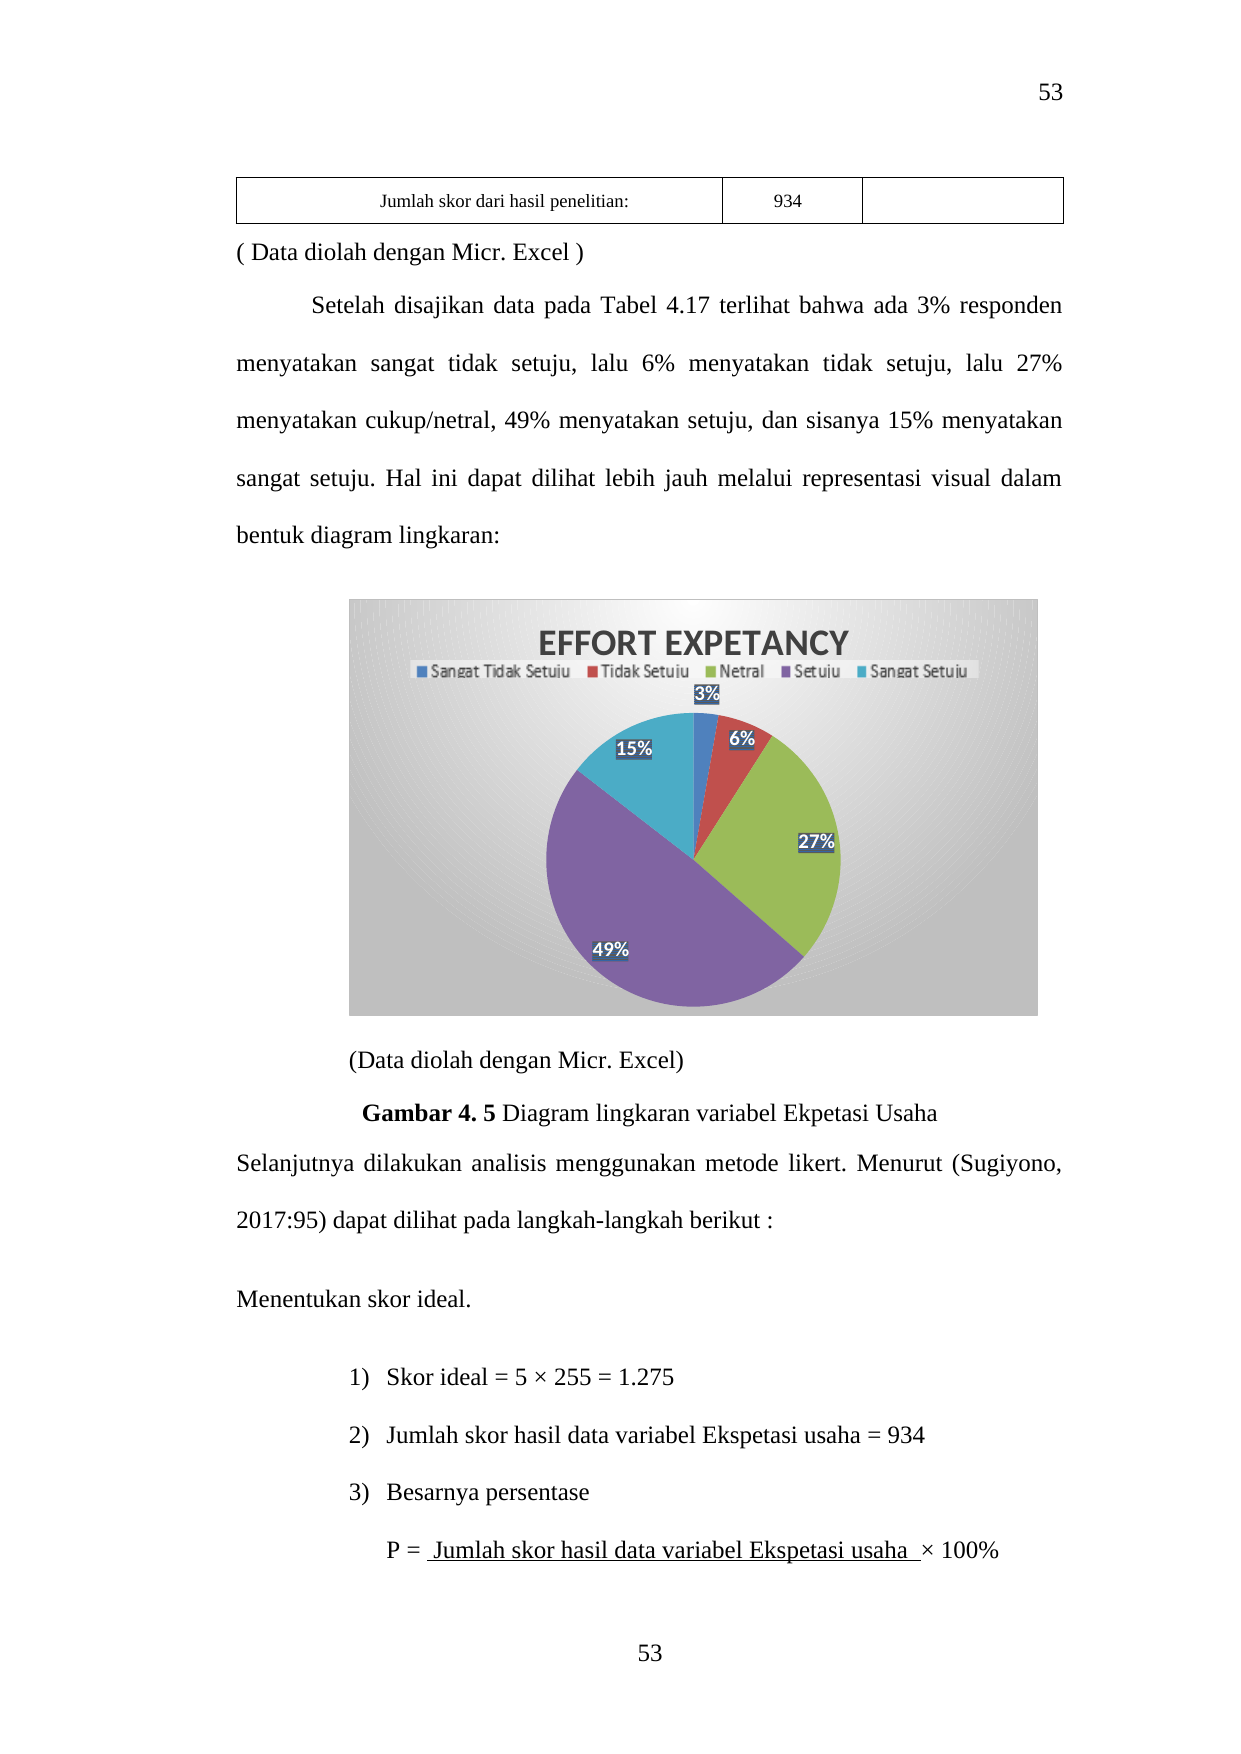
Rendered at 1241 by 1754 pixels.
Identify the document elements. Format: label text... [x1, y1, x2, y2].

list P = Jumlah skor hasil data variabel Ekspetasi usaha × 100% [386, 1535, 1063, 1563]
list Skor ideal = 5 × 255 = 1.275 [349, 1362, 1063, 1391]
table_cell 934 [723, 178, 862, 223]
table_cell Jumlah skor dari hasil penelitian: [237, 178, 722, 223]
table_cell [863, 178, 1063, 223]
list Besarnya persentase [349, 1477, 1063, 1506]
list Jumlah skor hasil data variabel Ekspetasi usaha = 934 [349, 1420, 1063, 1448]
text Selanjutnya dilakukan analisis menggunakan metode likert. Menurut (Sugiyono, 2017:95) dapat dilihat pada langkah-langkah berikut : [236, 1148, 1063, 1234]
picture [410, 660, 980, 678]
text Gambar 4. 5 Diagram lingkaran variabel Ekpetasi Usaha [236, 1098, 1063, 1127]
list (Data diolah dengan Micr. Excel) [349, 1045, 1063, 1073]
text Menentukan skor ideal. [236, 1284, 1063, 1313]
text ( Data diolah dengan Micr. Excel ) [236, 237, 1063, 265]
text Setelah disajikan data pada Tabel 4.17 terlihat bahwa ada 3% responden menyatakan sangat tidak setuju, lalu 6% menyatakan tidak setuju, lalu 27% menyatakan cukup/netral, 49% menyatakan setuju, dan sisanya 15% menyatakan sangat setuju. Hal ini dapat dilihat lebih jauh melalui representasi visual dalam bentuk diagram lingkaran: [236, 291, 1063, 549]
